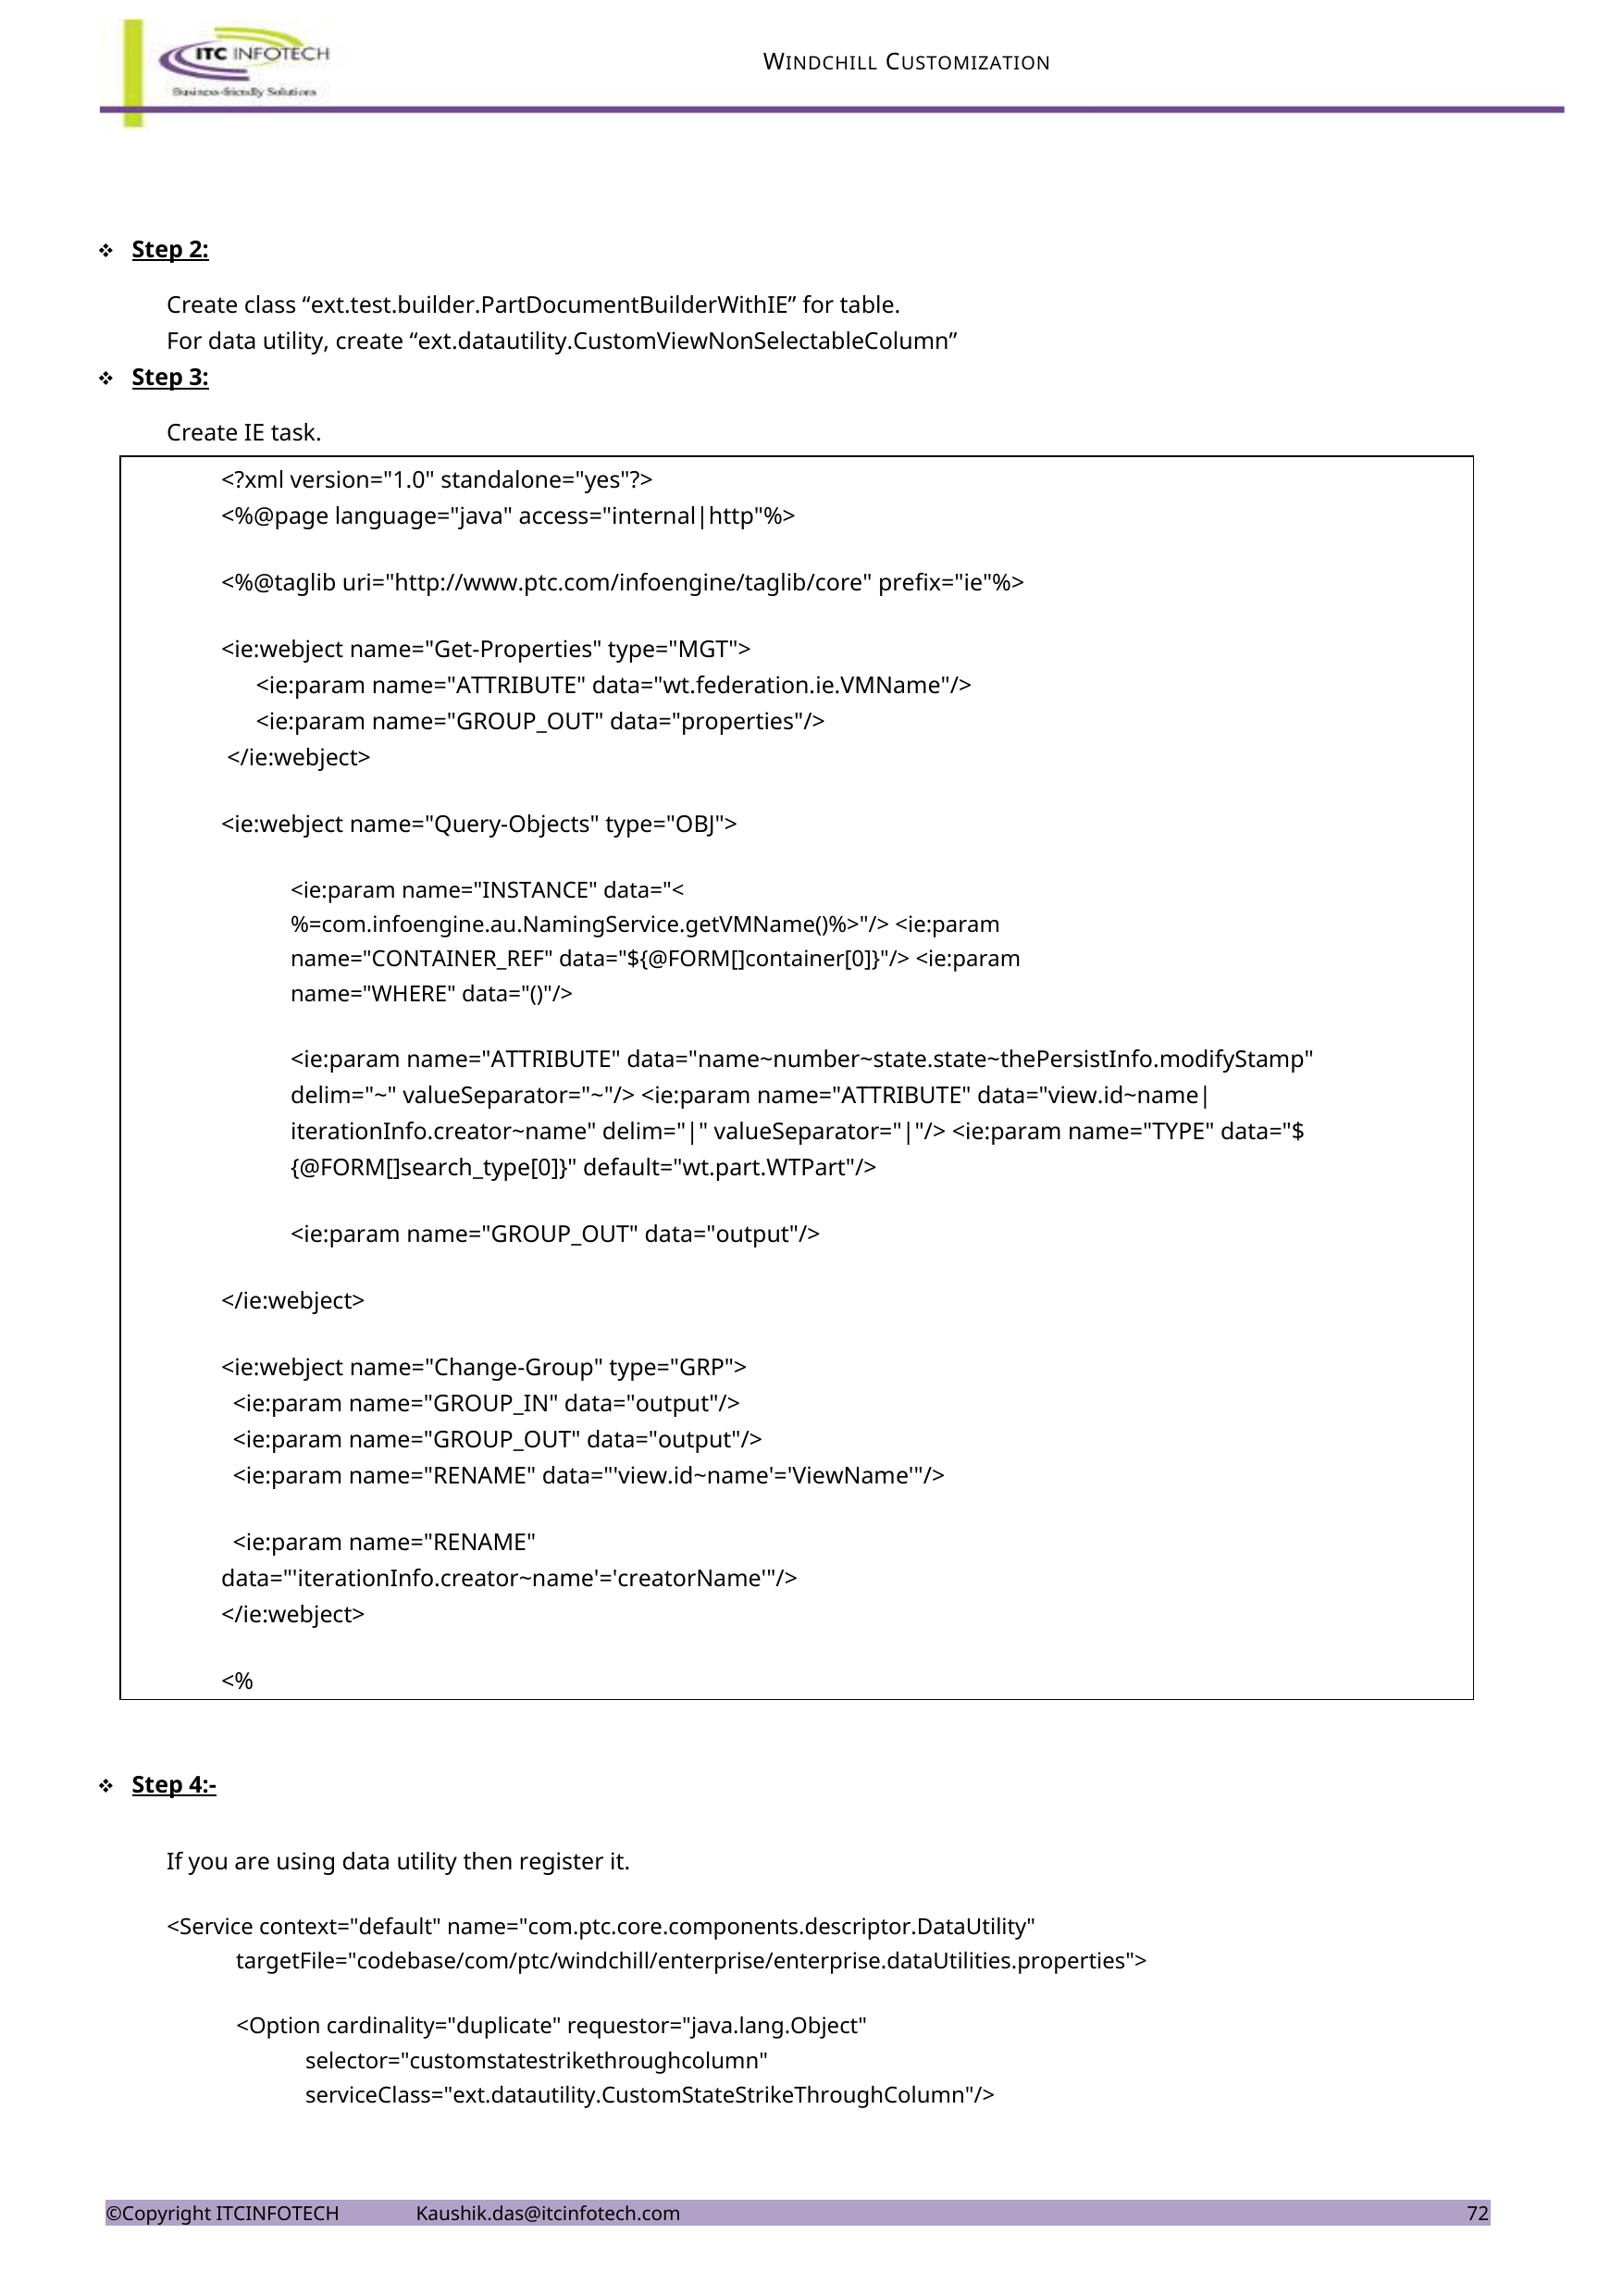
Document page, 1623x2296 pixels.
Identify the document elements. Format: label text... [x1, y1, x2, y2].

text If you are using data utility then register it. [167, 1844, 1526, 1876]
text For data utility, create “ext.datautility.CustomViewNonSelectableColumn” [167, 325, 1526, 356]
picture [99, 19, 1565, 130]
list Step 4:- [97, 1768, 1526, 1799]
text <Service context="default" name="com.ptc.core.components.descriptor.DataUtility" targetFile="codebase/com/ptc/windchill/enterprise/enterprise.dataUtilities.properties"> [167, 1911, 1277, 1976]
list Step 2: [97, 233, 1526, 265]
list Step 3: [97, 361, 1526, 392]
text Create IE task. [167, 416, 1526, 448]
text Create class “ext.test.builder.PartDocumentBuilderWithIE” for table. [167, 289, 1526, 320]
text <Option cardinality="duplicate" requestor="java.lang.Object" selector="customstatestrikethroughcolumn" serviceClass="ext.datautility.CustomStateStrikeThroughColumn"/> [236, 2010, 1109, 2110]
